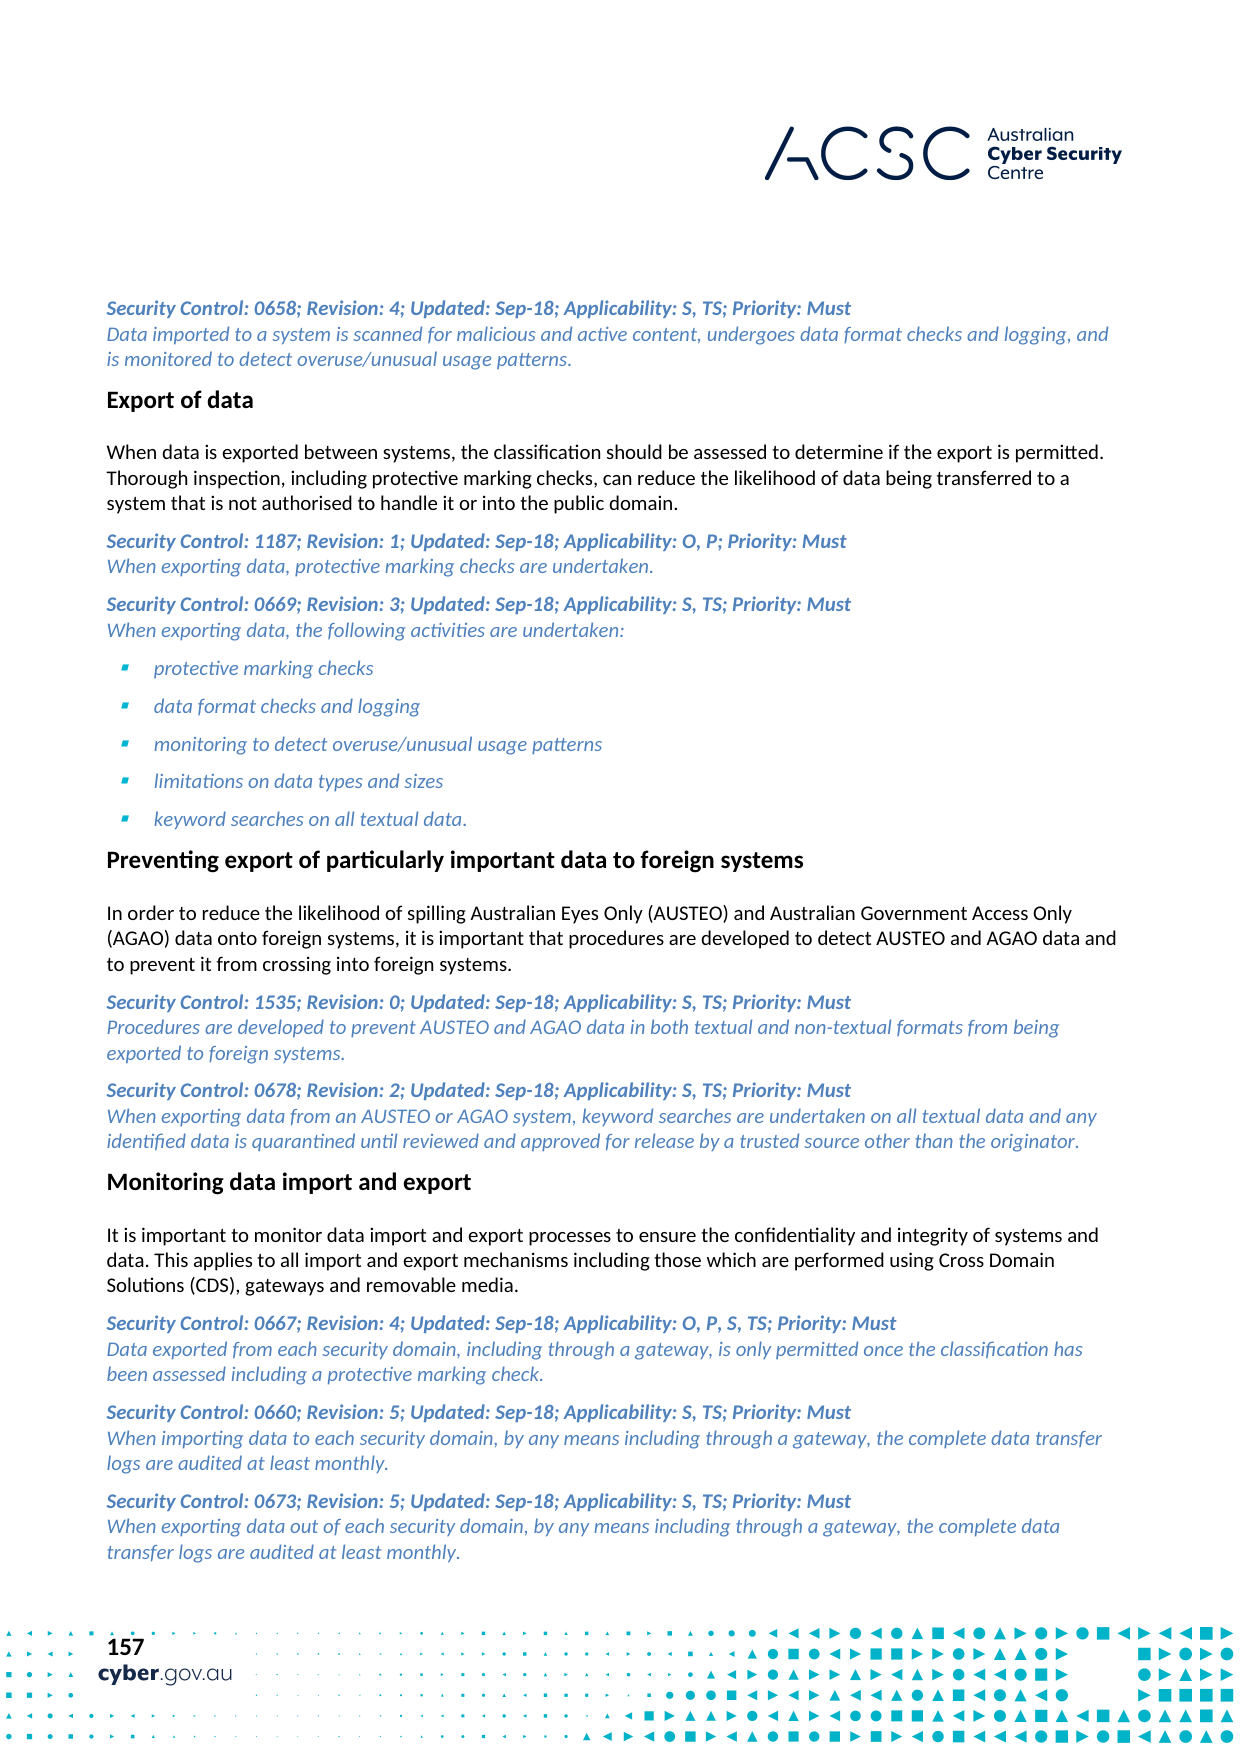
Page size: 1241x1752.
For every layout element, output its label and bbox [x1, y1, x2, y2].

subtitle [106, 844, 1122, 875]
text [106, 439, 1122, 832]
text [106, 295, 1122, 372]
picture [0, 0, 1240, 317]
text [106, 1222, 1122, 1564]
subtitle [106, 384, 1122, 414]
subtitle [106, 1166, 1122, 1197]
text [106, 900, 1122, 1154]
picture [0, 1624, 1237, 1747]
